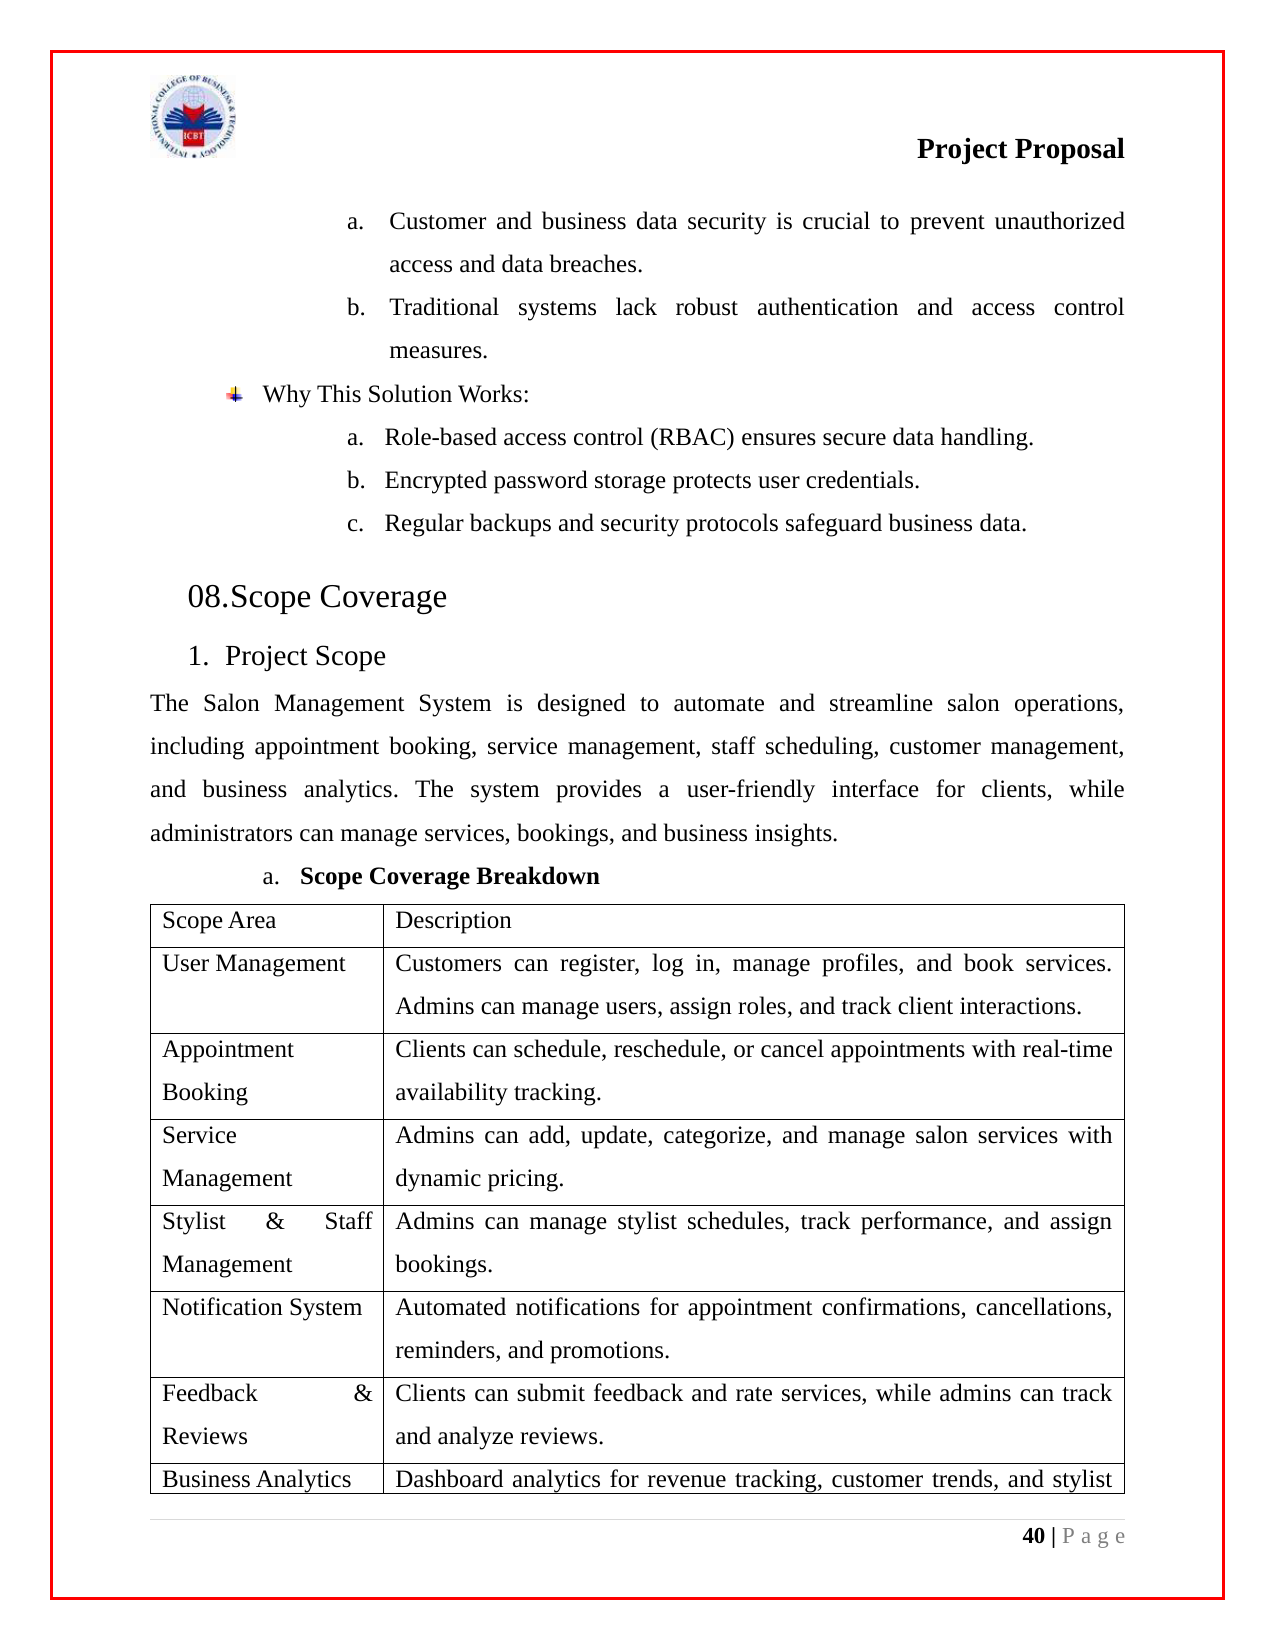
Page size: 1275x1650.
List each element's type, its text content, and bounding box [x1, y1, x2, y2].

list Traditional systems lack robust authentication and access control measures. [347, 292, 1125, 364]
table_cell User Management [151, 948, 383, 1033]
table_cell Automated notifications for appointment confirmations, cancellations, reminders, and promotions. [384, 1292, 1124, 1377]
table_cell Admins can add, update, categorize, and manage salon services with dynamic pricing. [384, 1120, 1124, 1205]
text The Salon Management System is designed to automate and streamline salon operations, including appointment booking, service management, staff scheduling, customer management, and business analytics. The system provides a user-friendly interface for clients, while administrators can manage services, bookings, and business insights. [150, 688, 1125, 846]
table_cell Notification System [151, 1292, 383, 1377]
table_cell Clients can submit feedback and rate services, while admins can track and analyze reviews. [384, 1378, 1124, 1463]
table_header Scope Area [151, 905, 383, 947]
picture [226, 385, 243, 402]
list Role-based access control (RBAC) ensures secure data handling. [347, 422, 1125, 451]
table_cell Stylist & Staff Management [151, 1206, 383, 1291]
list Why This Solution Works: [225, 379, 1125, 407]
table_cell Business Analytics [151, 1464, 383, 1493]
list Regular backups and security protocols safeguard business data. [347, 508, 1125, 537]
table_cell Service Management [151, 1120, 383, 1205]
table_header Description [384, 905, 1124, 947]
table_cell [384, 1464, 1124, 1493]
subtitle Scope Coverage [187, 576, 1125, 614]
table_cell Customers can register, log in, manage profiles, and book services. Admins can manage users, assign roles, and track client interactions. [384, 948, 1124, 1033]
table_cell Admins can manage stylist schedules, track performance, and assign bookings. [384, 1206, 1124, 1291]
subtitle Scope Coverage Breakdown [262, 861, 1125, 889]
list Customer and business data security is crucial to prevent unauthorized access and data breaches. [347, 206, 1125, 278]
list Encrypted password storage protects user credentials. [347, 465, 1125, 494]
table_cell Clients can schedule, reschedule, or cancel appointments with real-time availability tracking. [384, 1034, 1124, 1119]
subtitle Project Scope [187, 638, 1125, 671]
table_cell Feedback & Reviews [151, 1378, 383, 1463]
table_cell Appointment Booking [151, 1034, 383, 1119]
